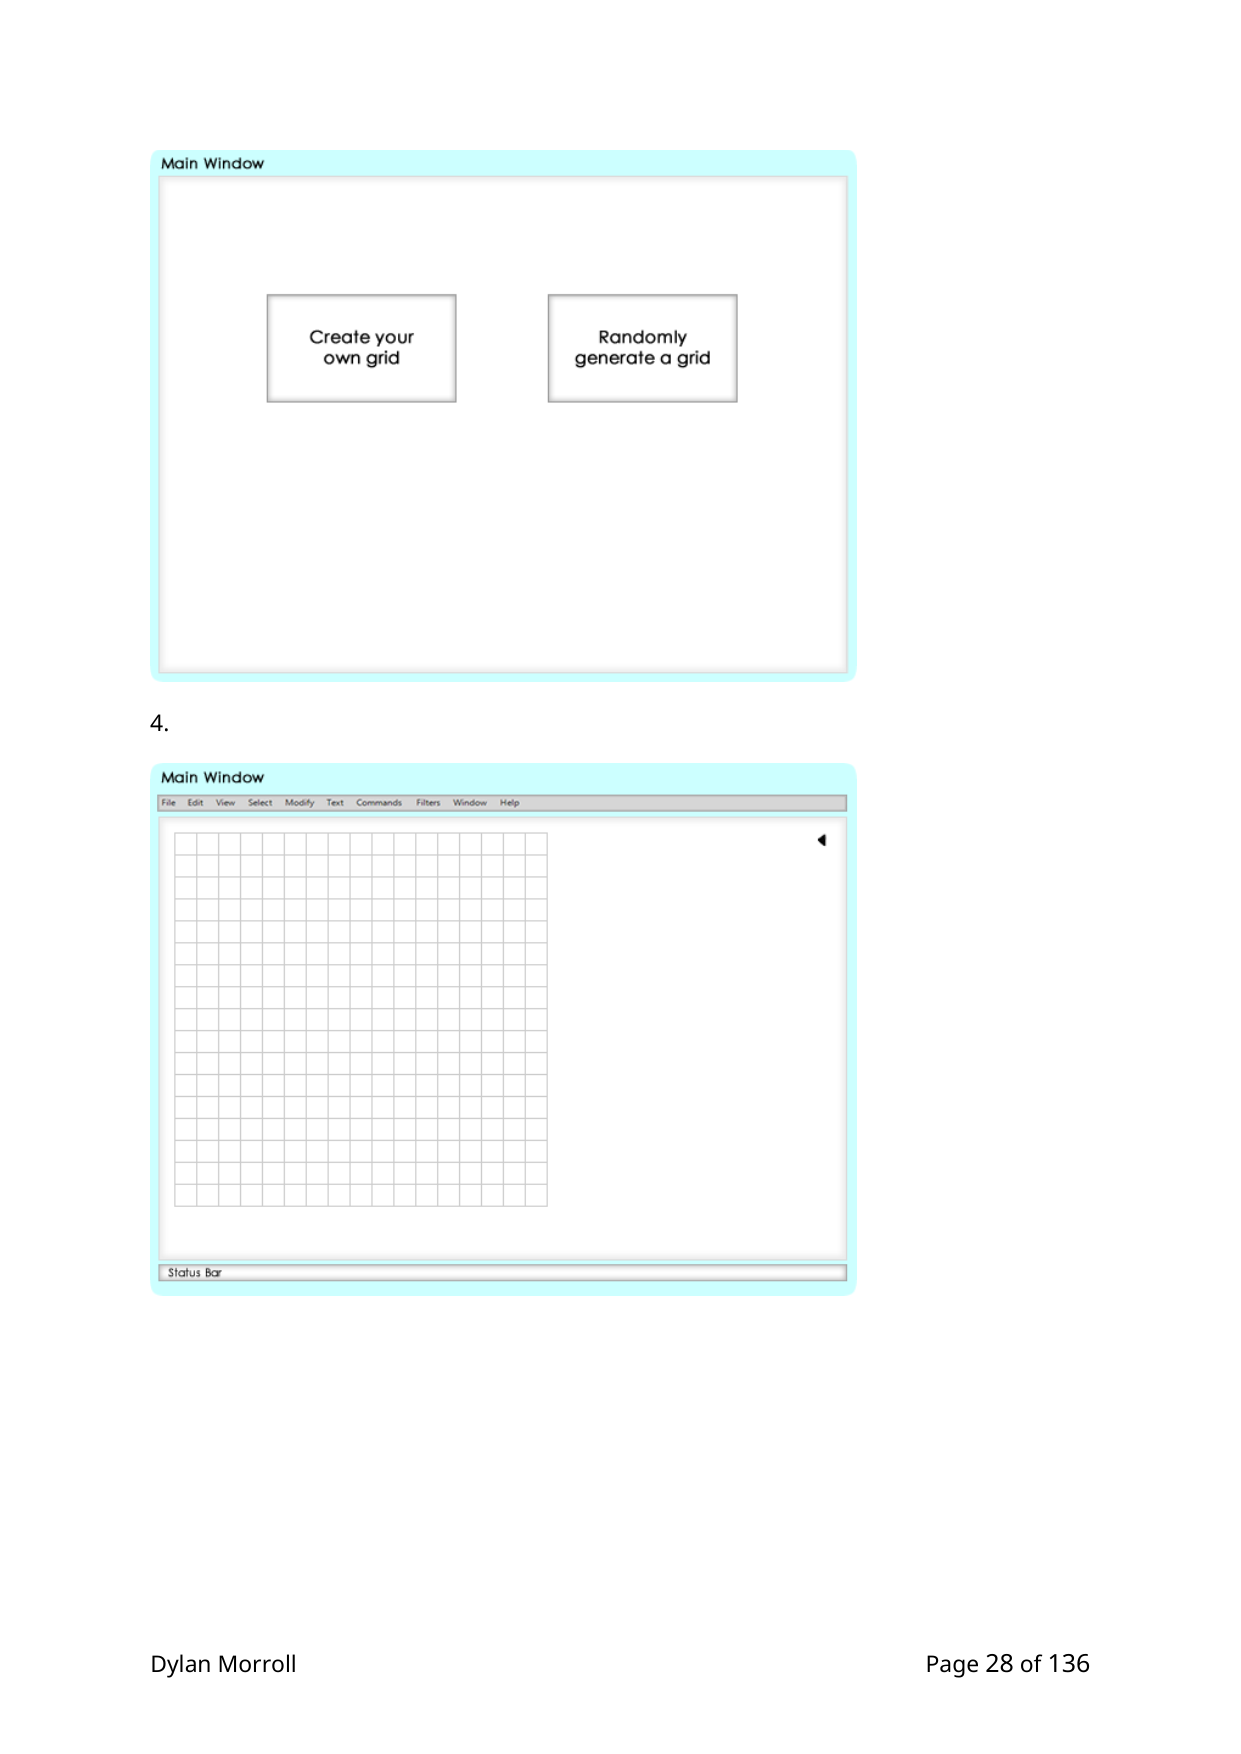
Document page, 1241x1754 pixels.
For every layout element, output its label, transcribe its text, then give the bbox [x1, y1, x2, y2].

text 4. [150, 707, 1090, 738]
picture [150, 763, 857, 1296]
picture [150, 150, 857, 682]
